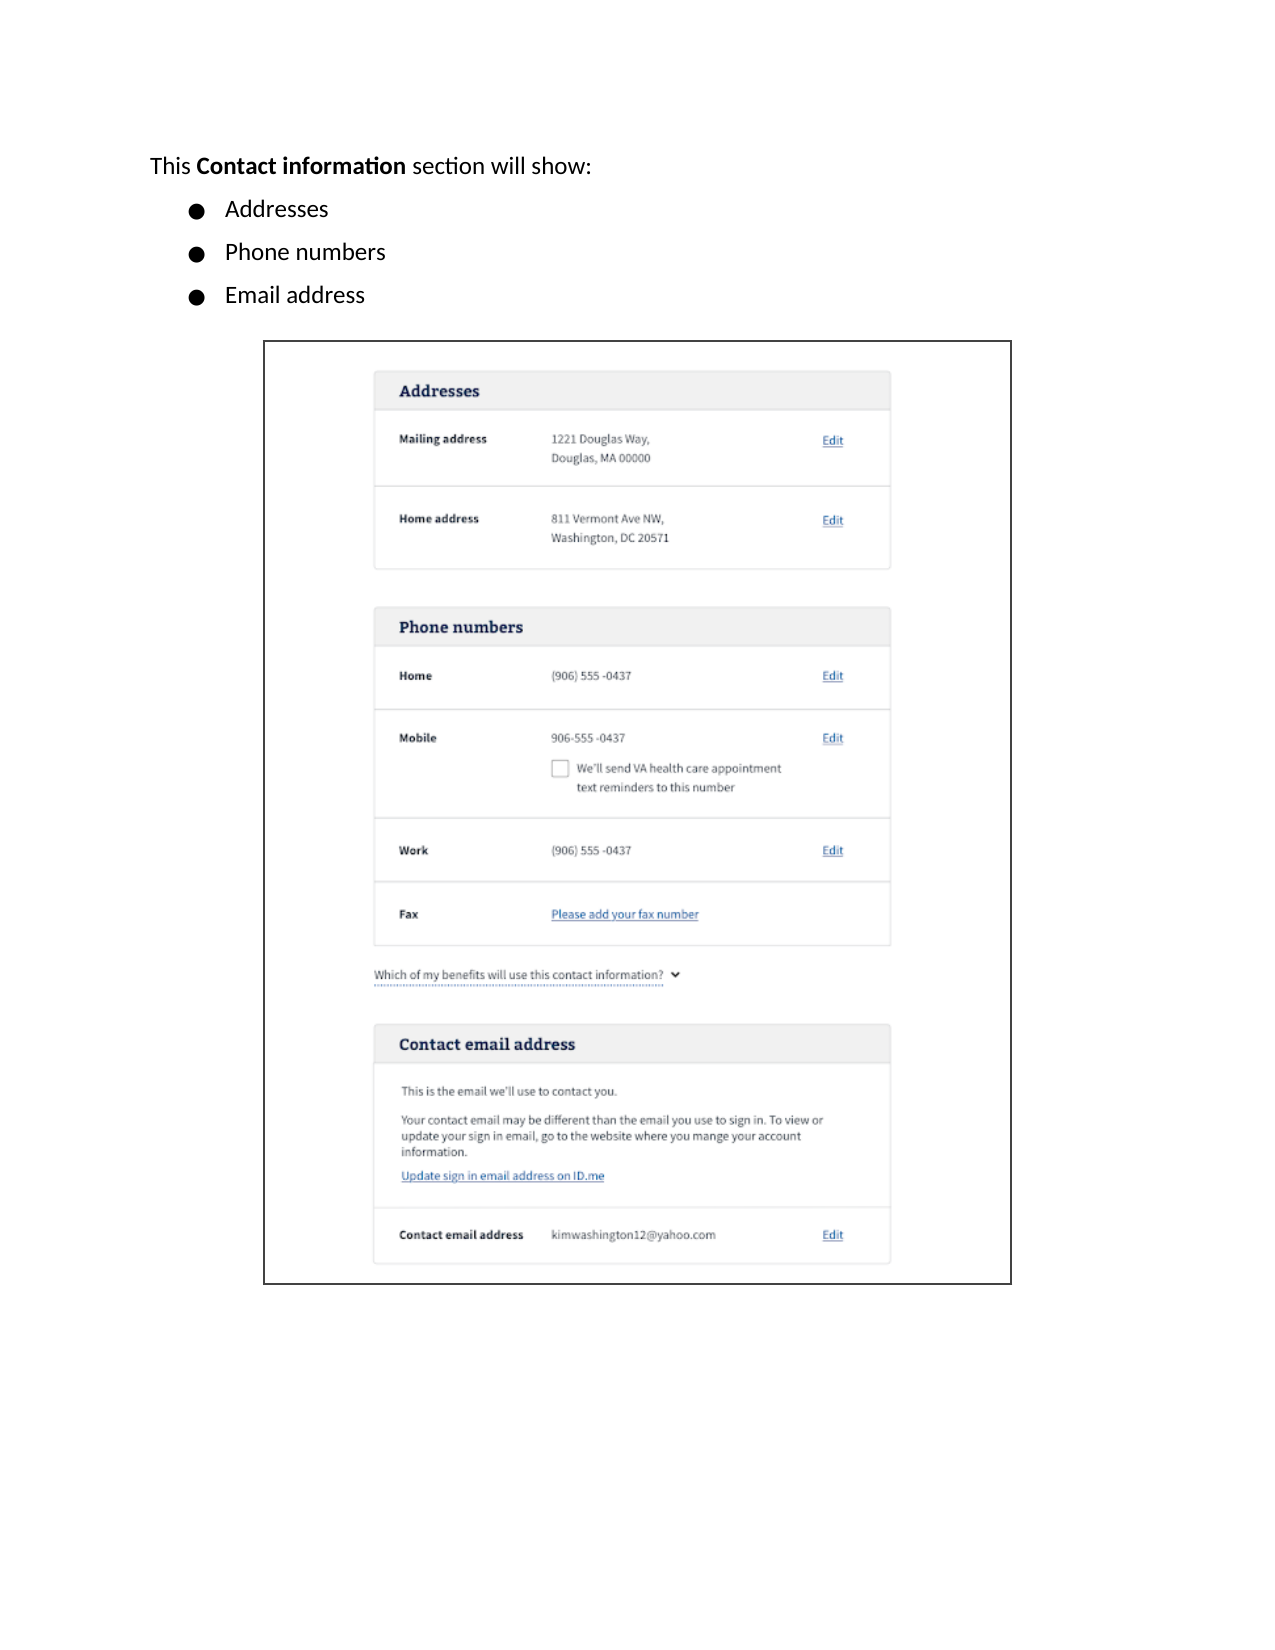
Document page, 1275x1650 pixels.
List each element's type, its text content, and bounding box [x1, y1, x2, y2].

text This Contact information section will show: [150, 150, 1125, 181]
list Email address [187, 272, 1125, 315]
list Addresses [187, 187, 1125, 229]
picture [265, 342, 1010, 1283]
list Phone numbers [187, 229, 1125, 272]
